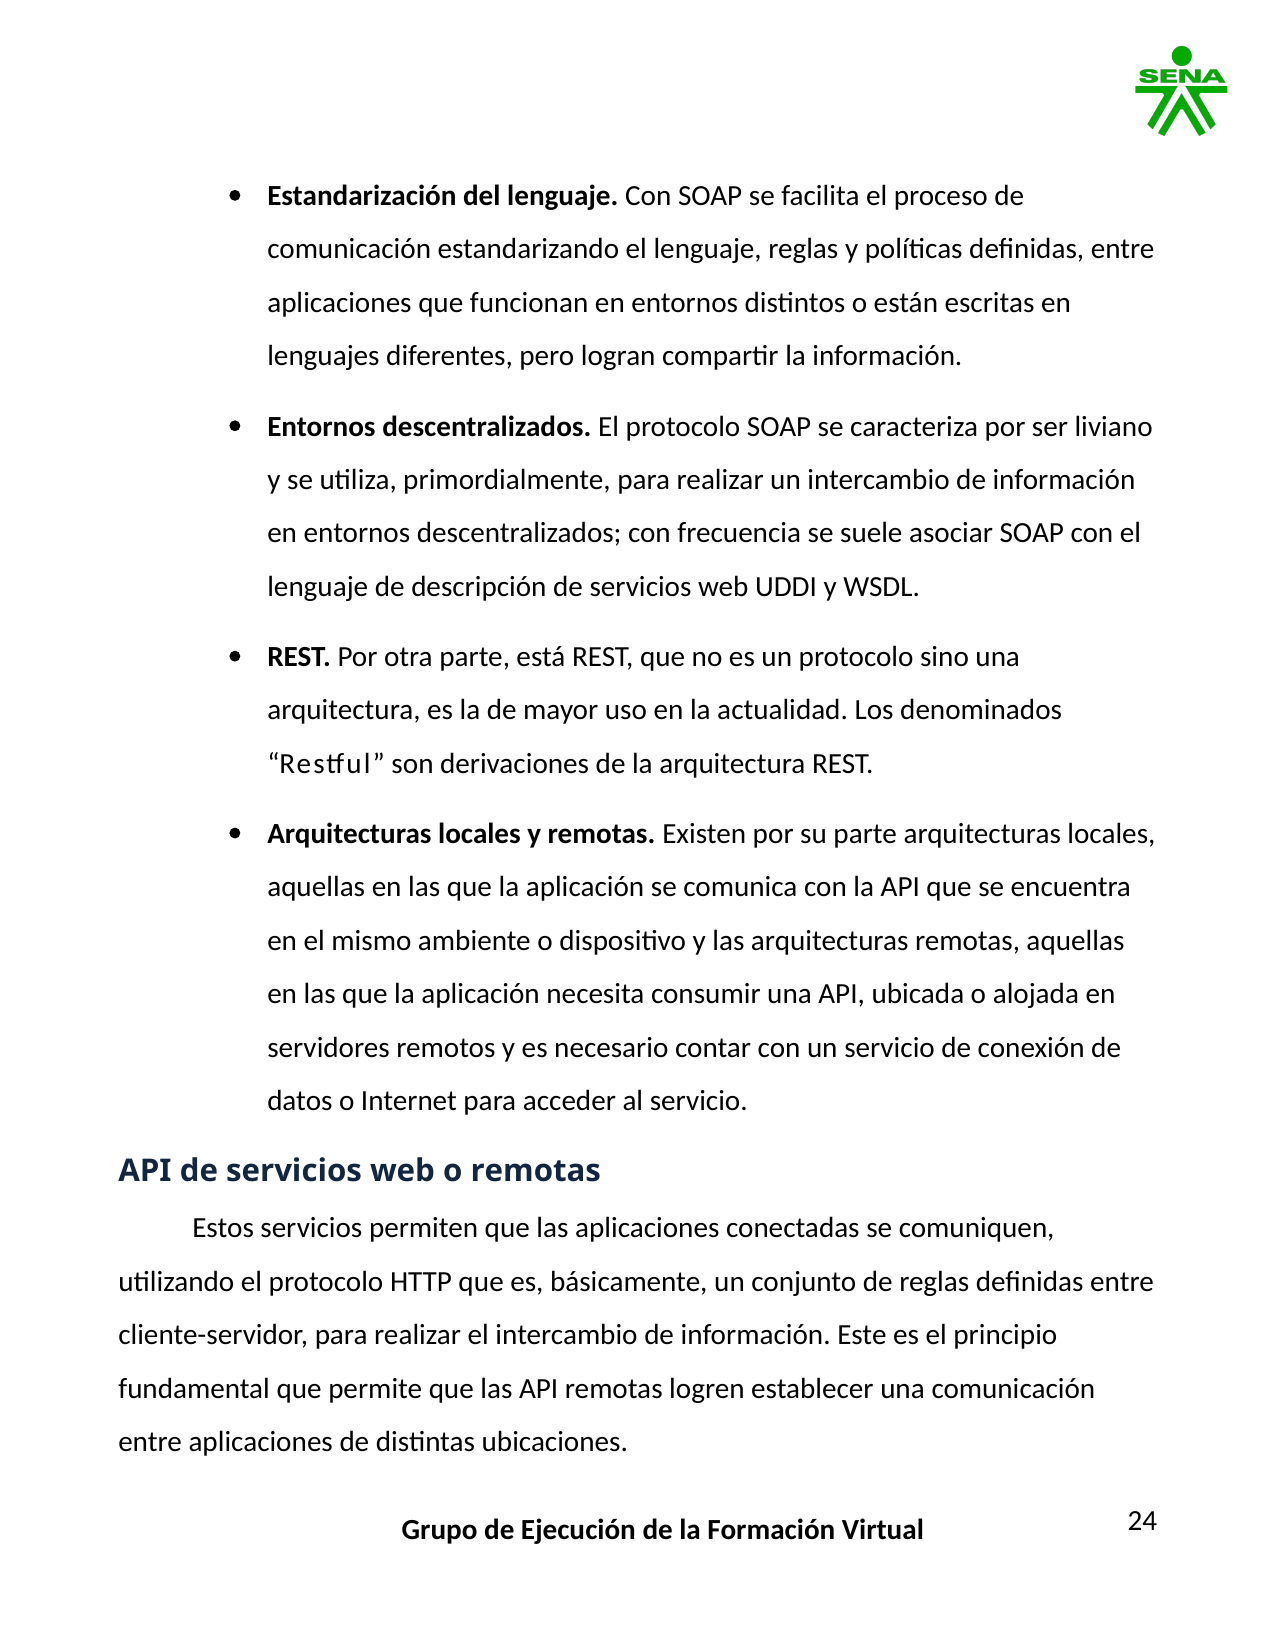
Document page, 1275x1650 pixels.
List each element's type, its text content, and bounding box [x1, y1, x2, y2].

subtitle API de servicios web o remotas [118, 1148, 1157, 1191]
list Entornos descentralizados. El protocolo SOAP se caracteriza por ser liviano y se utiliza, primordialmente, para realizar un intercambio de información en entornos descentralizados; con frecuencia se suele asociar SOAP con el lenguaje de descripción de servicios web UDDI y WSDL. [230, 408, 1157, 603]
picture [1135, 46, 1228, 136]
list Estandarización del lenguaje. Con SOAP se facilita el proceso de comunicación estandarizando el lenguaje, reglas y políticas definidas, entre aplicaciones que funcionan en entornos distintos o están escritas en lenguajes diferentes, pero logran compartir la información. [230, 177, 1157, 373]
list Arquitecturas locales y remotas. Existen por su parte arquitecturas locales, aquellas en las que la aplicación se comunica con la API que se encuentra en el mismo ambiente o dispositivo y las arquitecturas remotas, aquellas en las que la aplicación necesita consumir una API, ubicada o alojada en servidores remotos y es necesario contar con un servicio de conexión de datos o Internet para acceder al servicio. [230, 815, 1157, 1118]
text Estos servicios permiten que las aplicaciones conectadas se comuniquen, utilizando el protocolo HTTP que es, básicamente, un conjunto de reglas definidas entre cliente-servidor, para realizar el intercambio de información. Este es el principio fundamental que permite que las API remotas logren establecer una comunicación entre aplicaciones de distintas ubicaciones. [118, 1209, 1157, 1459]
list REST. Por otra parte, está REST, que no es un protocolo sino una arquitectura, es la de mayor uso en la actualidad. Los denominados “Restful” son derivaciones de la arquitectura REST. [230, 638, 1157, 781]
